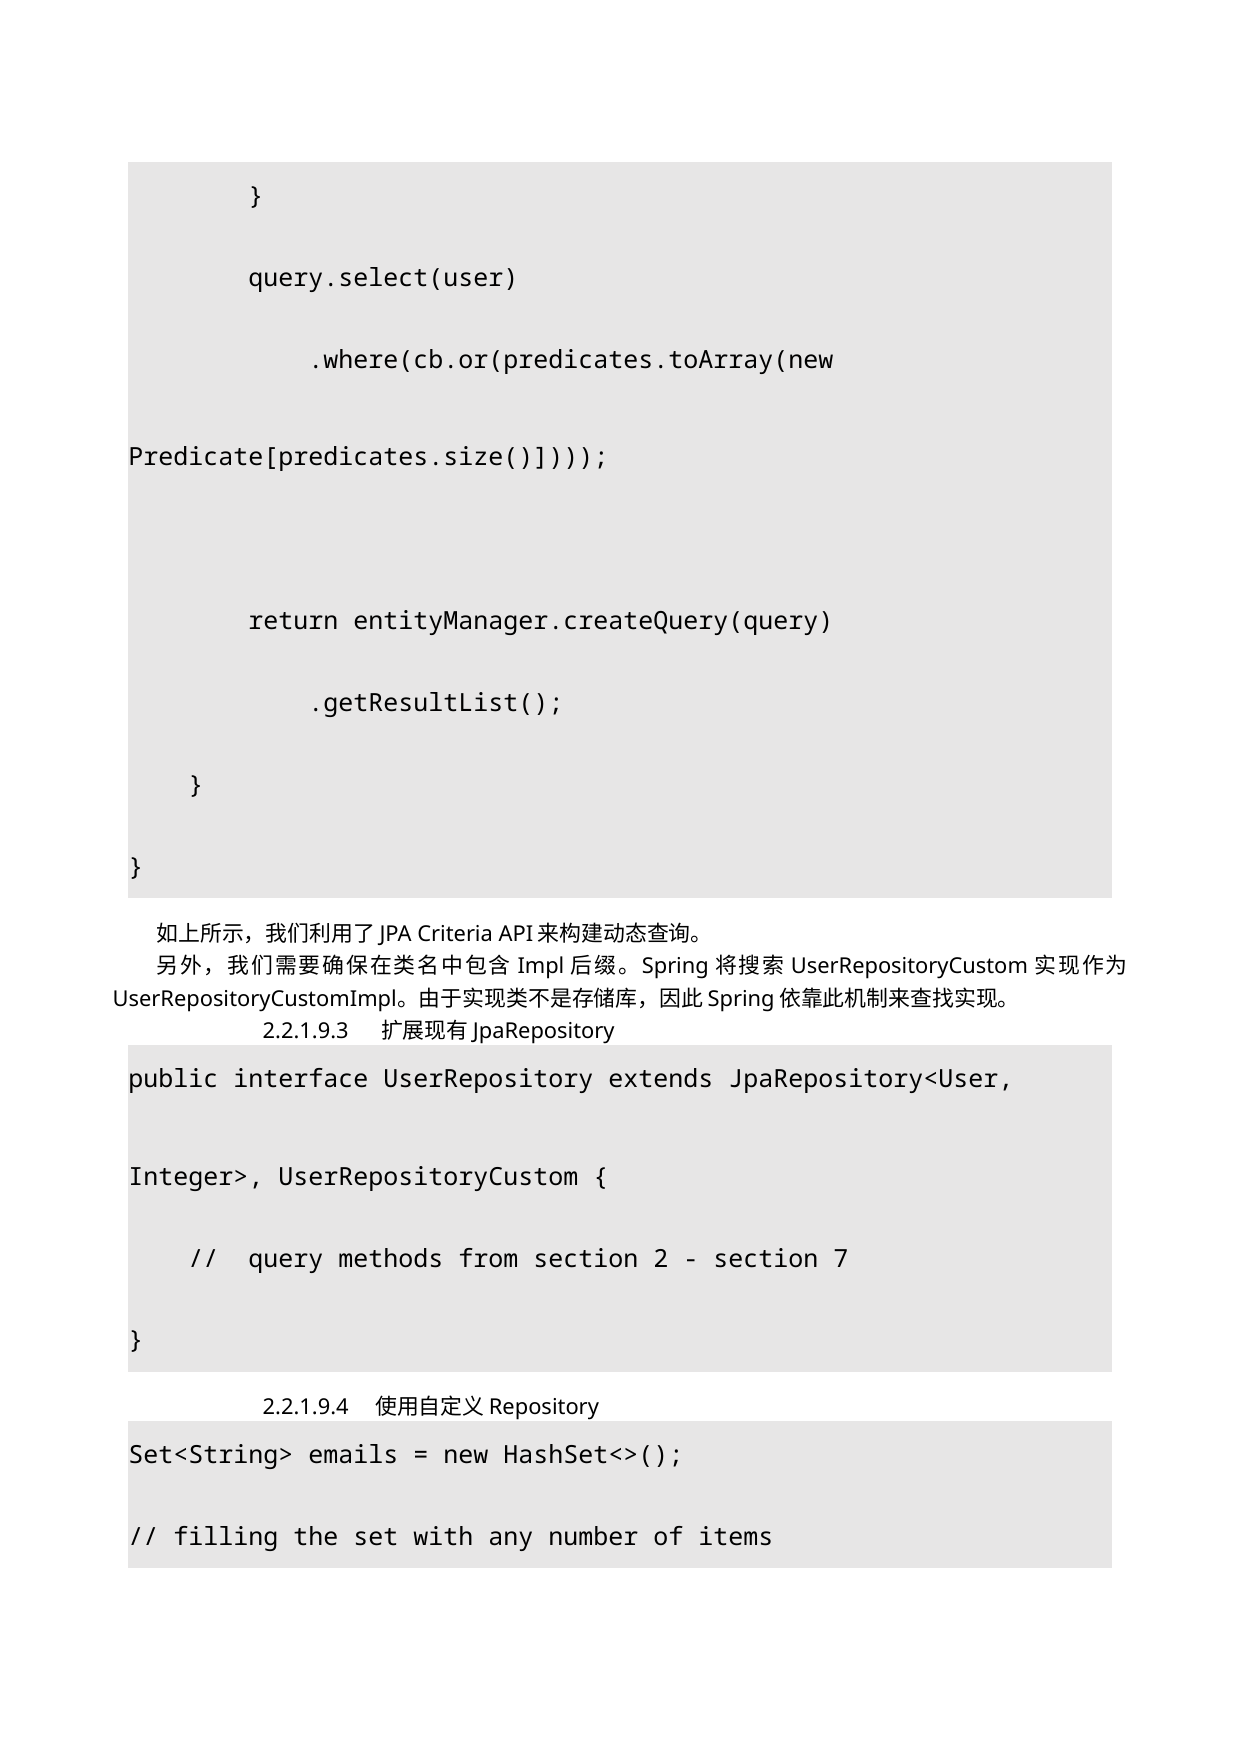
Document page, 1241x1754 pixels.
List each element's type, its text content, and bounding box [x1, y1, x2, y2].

text public interface UserRepository extends JpaRepository<User, Integer>, UserRepositoryCustom { [128, 1045, 1112, 1208]
text .getResultList(); [128, 669, 1112, 734]
text return entityManager.createQuery(query) [128, 587, 1112, 652]
text // query methods from section 2 - section 7 [128, 1225, 1112, 1290]
text .where(cb.or(predicates.toArray(new Predicate[predicates.size()]))); [128, 326, 1112, 488]
text } [128, 162, 1112, 227]
text 如上所示，我们利用了JPA Criteria API来构建动态查询。 [112, 915, 1128, 948]
text } [128, 833, 1112, 898]
text query.select(user) [128, 244, 1112, 309]
list 使用自定义Repository [262, 1389, 1095, 1421]
text // filling the set with any number of items [128, 1503, 1112, 1568]
text } [128, 1307, 1112, 1372]
text } [128, 751, 1112, 816]
text Set<String> emails = new HashSet<>(); [128, 1421, 1112, 1486]
text 另外，我们需要确保在类名中包含Impl后缀。Spring将搜索UserRepositoryCustom实现作为UserRepositoryCustomImpl。由于实现类不是存储库，因此Spring依靠此机制来查找实现。 [112, 948, 1128, 1013]
list 扩展现有JpaRepository [262, 1013, 1095, 1045]
